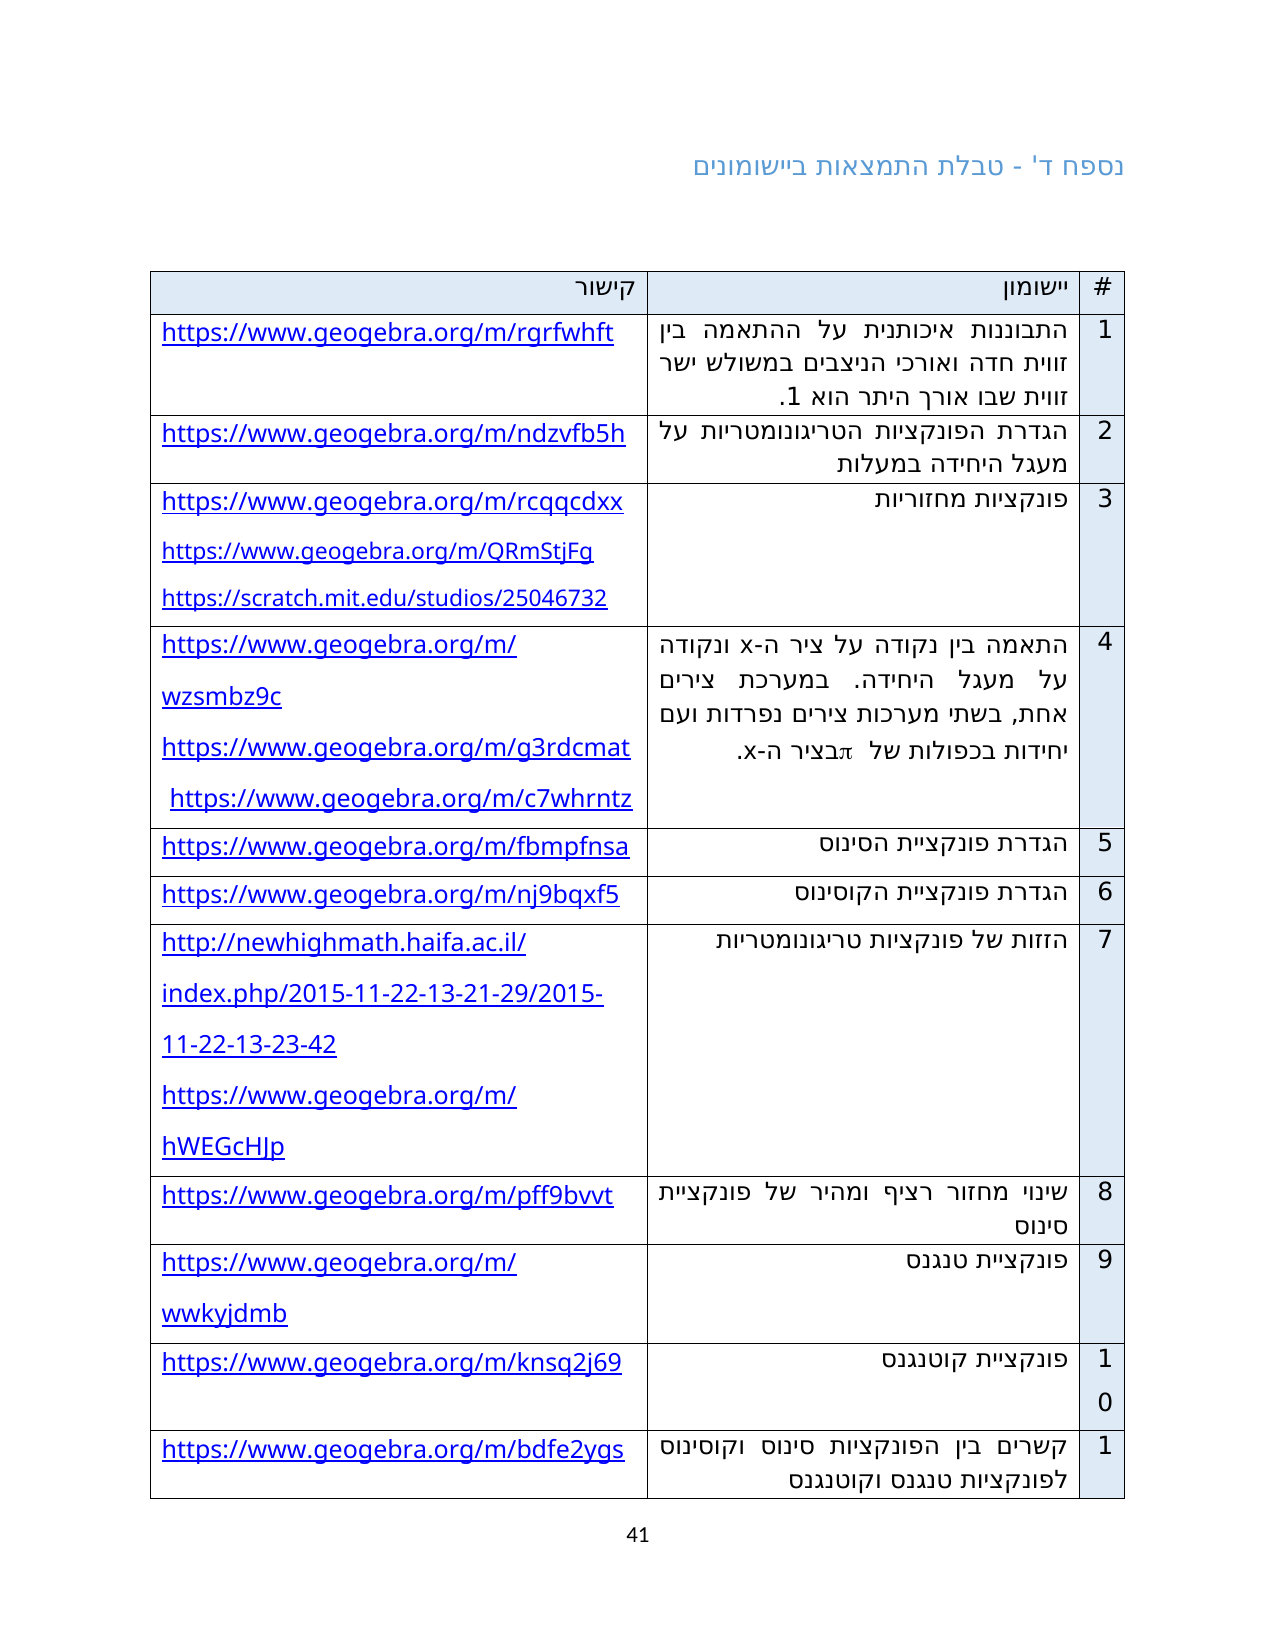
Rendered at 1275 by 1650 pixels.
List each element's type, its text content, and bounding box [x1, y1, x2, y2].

table_cell https://www.geogebra.org/m/wwkyjdmb [151, 1245, 647, 1343]
table_cell 4 [1080, 627, 1124, 827]
table_cell פונקציות מחזוריות [648, 484, 1079, 626]
table_cell https://www.geogebra.org/m/wzsmbz9c https://www.geogebra.org/m/g3rdcmat https://www.geogebra.org/m/c7whrntz [151, 627, 647, 827]
table_cell 6 [1080, 877, 1124, 924]
table_cell 1 [1080, 315, 1124, 415]
table_header קישור [151, 272, 647, 314]
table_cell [151, 1431, 647, 1498]
table_cell https://www.geogebra.org/m/pff9bvvt [151, 1177, 647, 1244]
table_cell 2 [1080, 416, 1124, 483]
table_cell https://www.geogebra.org/m/ndzvfb5h [151, 416, 647, 483]
table_cell פונקציית טנגנס [648, 1245, 1079, 1343]
table_cell 9 [1080, 1245, 1124, 1343]
table_cell שינוי מחזור רציף ומהיר של פונקציית סינוס [648, 1177, 1079, 1244]
table_header # [1080, 272, 1124, 314]
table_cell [648, 1431, 1079, 1498]
table_cell https://www.geogebra.org/m/nj9bqxf5 [151, 877, 647, 924]
table_cell 5 [1080, 829, 1124, 876]
table_cell 8 [1080, 1177, 1124, 1244]
table_cell http://newhighmath.haifa.ac.il/index.php/2015-11-22-13-21-29/2015-11-22-13-23-42 https://www.geogebra.org/m/hWEGcHJp [151, 925, 647, 1176]
table_cell https://www.geogebra.org/m/rcqqcdxx https://www.geogebra.org/m/QRmStjFg https://scratch.mit.edu/studios/25046732 [151, 484, 647, 626]
table_cell 7 [1080, 925, 1124, 1176]
table_cell הזזות של פונקציות טריגונומטריות [648, 925, 1079, 1176]
table_cell פונקציית קוטנגנס [648, 1344, 1079, 1430]
table_cell https://www.geogebra.org/m/rgrfwhft [151, 315, 647, 415]
table_cell הגדרת פונקציית הסינוס [648, 829, 1079, 876]
table_cell https://www.geogebra.org/m/knsq2j69 [151, 1344, 647, 1430]
table_cell https://www.geogebra.org/m/fbmpfnsa [151, 829, 647, 876]
table_cell הגדרת הפונקציות הטריגונומטריות על מעגל היחידה במעלות [648, 416, 1079, 483]
table_cell התבוננות איכותנית על ההתאמה בין זווית חדה ואורכי הניצבים במשולש ישר זווית שבו אורך היתר הוא 1. [648, 315, 1079, 415]
table_cell 3 [1080, 484, 1124, 626]
table_cell 11 [1080, 1431, 1124, 1498]
table_cell התאמה בין נקודה על ציר ה-x ונקודה על מעגל היחידה. במערכת צירים אחת, בשתי מערכות צירים נפרדות ועם יחידות בכפולות של בציר ה-x. [648, 627, 1079, 827]
table_cell 10 [1080, 1344, 1124, 1430]
subtitle נספח ד' - טבלת התמצאות ביישומונים [150, 150, 1125, 182]
table_header יישומון [648, 272, 1079, 314]
table_cell הגדרת פונקציית הקוסינוס [648, 877, 1079, 924]
